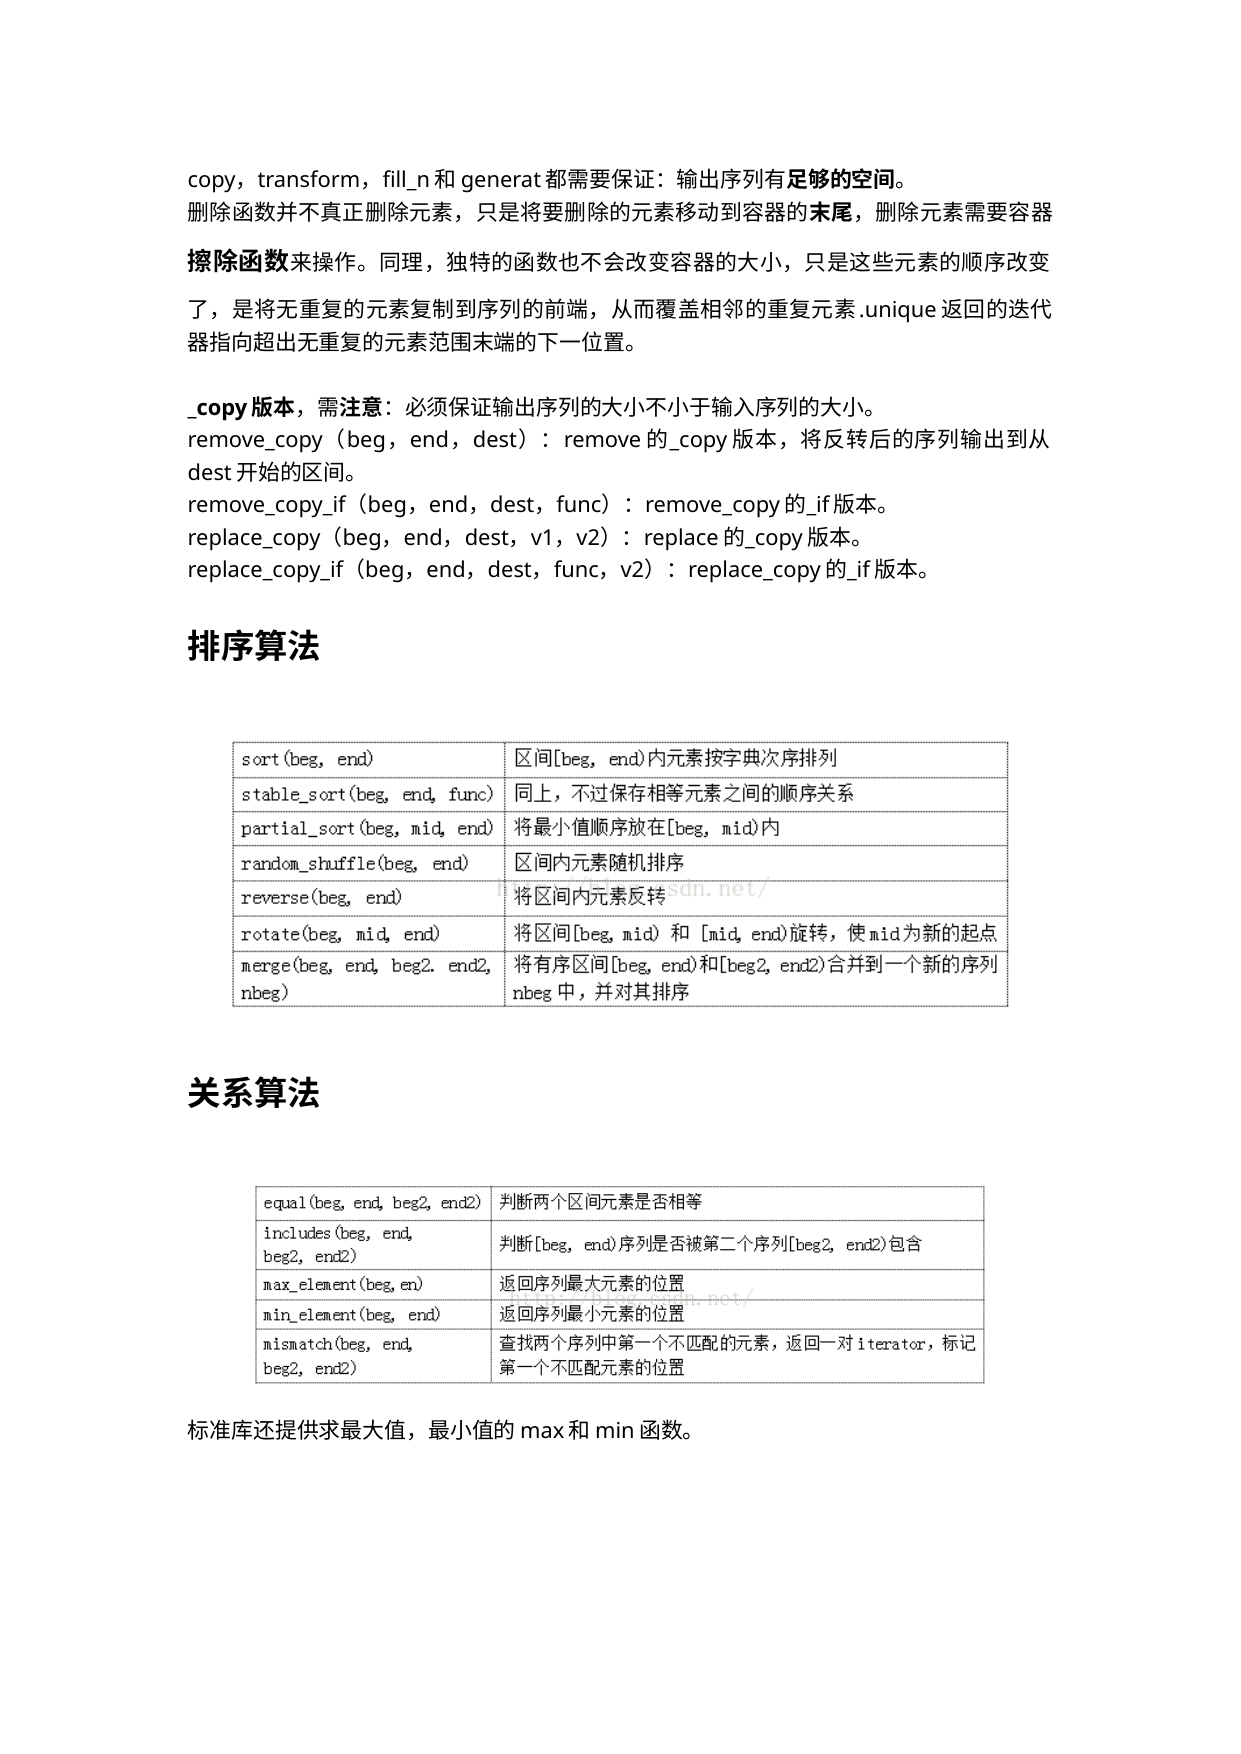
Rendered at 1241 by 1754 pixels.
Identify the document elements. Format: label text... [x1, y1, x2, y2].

text replace_copy_if（beg，end，dest，func，v2）：replace_copy的_if版本。 [187, 552, 1053, 584]
subtitle 关系算法 [187, 1058, 1053, 1123]
picture [230, 738, 1011, 1011]
text 标准库还提供求最大值，最小值的max和min函数。 [187, 1413, 1053, 1446]
text 删除函数并不真正删除元素，只是将要删除的元素移动到容器的末尾，删除元素需要容器擦除函数来操作。同理，独特的函数也不会改变容器的大小，只是这些元素的顺序改变了，是将无重复的元素复制到序列的前端，从而覆盖相邻的重复元素.unique返回的迭代器指向超出无重复的元素范围末端的下一位置。 [187, 194, 1053, 357]
subtitle 排序算法 [187, 612, 1053, 677]
picture [252, 1185, 988, 1387]
text remove_copy_if（beg，end，dest，func）：remove_copy的_if版本。 [187, 487, 1053, 519]
text remove_copy（beg，end，dest）：remove的_copy版本，将反转后的序列输出到从dest开始的区间。 [187, 422, 1053, 487]
text _copy版本，需注意：必须保证输出序列的大小不小于输入序列的大小。 [187, 389, 1053, 422]
text replace_copy（beg，end，dest，v1，v2）：replace的_copy版本。 [187, 519, 1053, 552]
text copy，transform，fill_n和generat都需要保证：输出序列有足够的空间。 [187, 162, 1053, 194]
